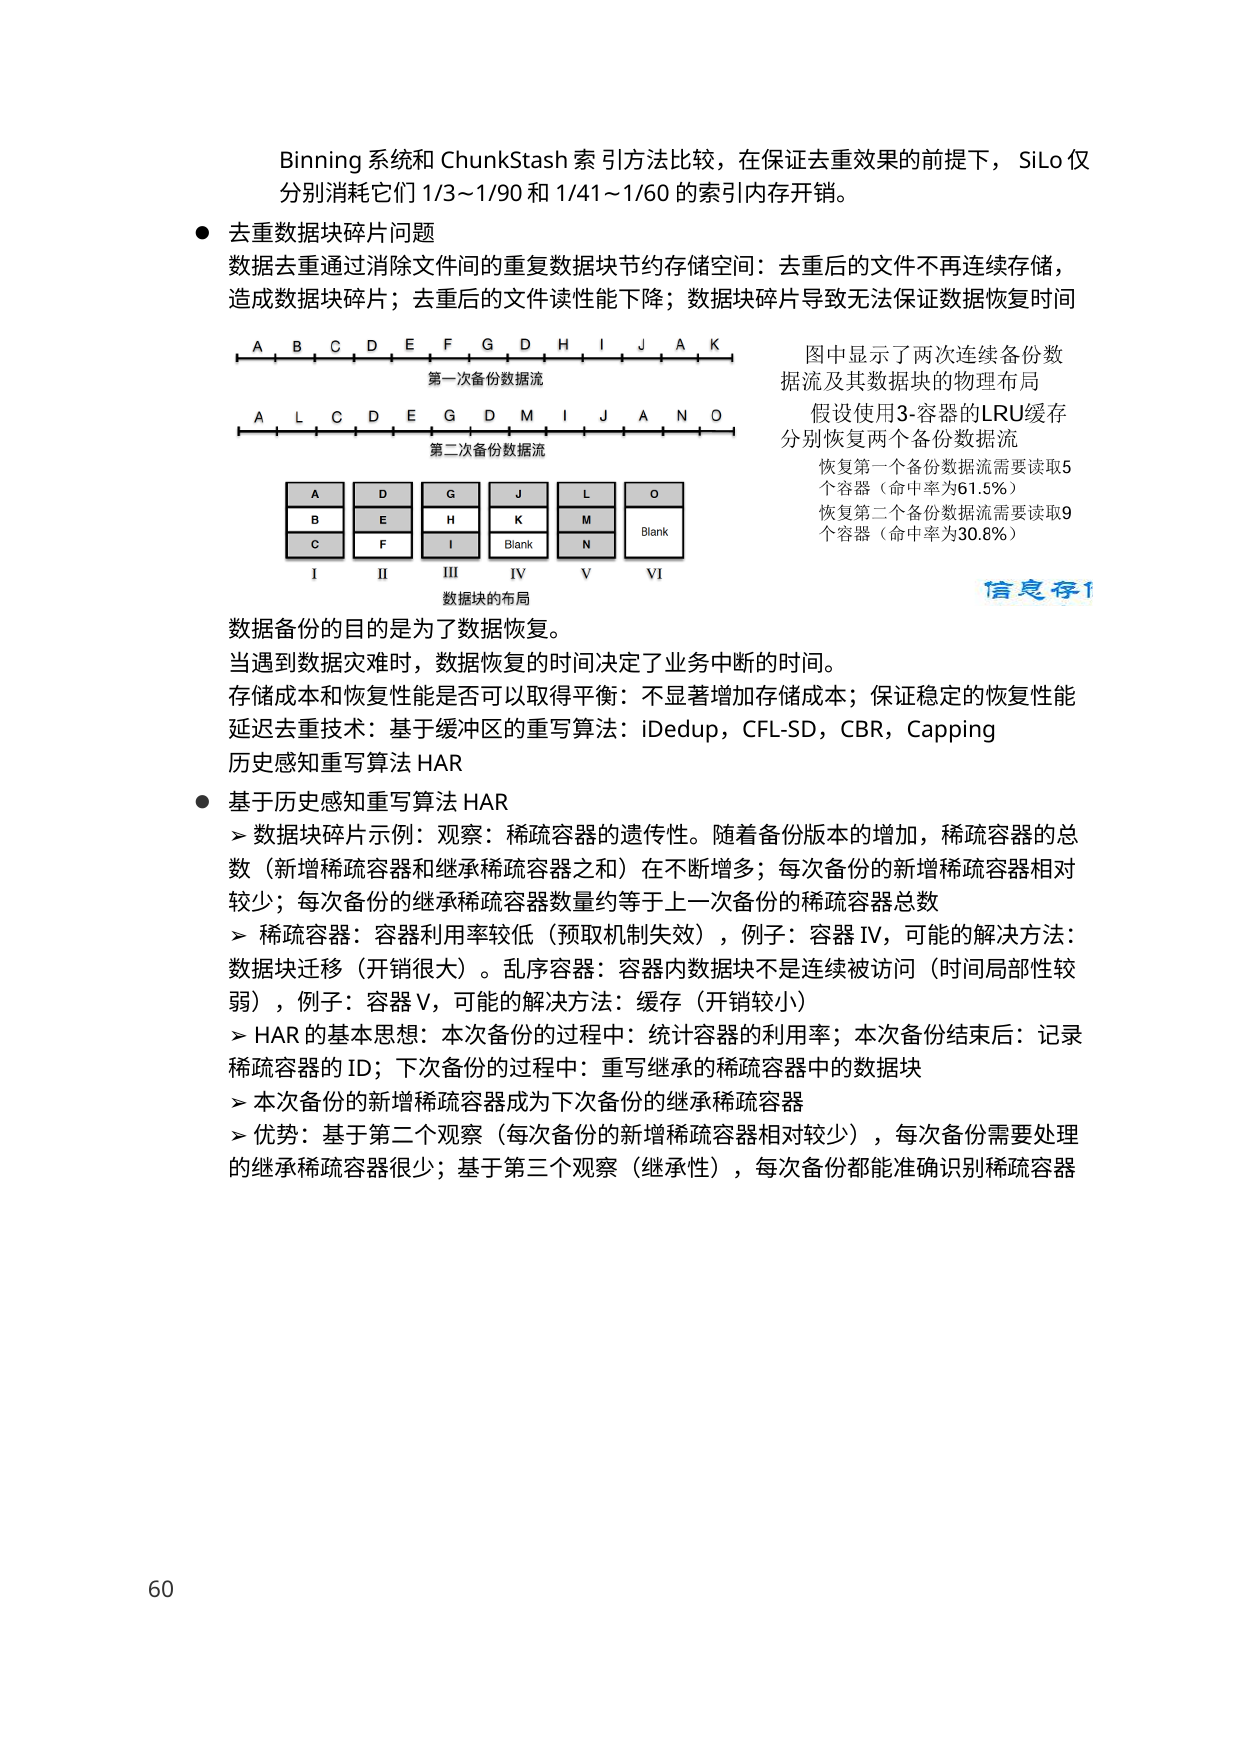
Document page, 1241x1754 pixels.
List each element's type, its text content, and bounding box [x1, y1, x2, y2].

list 基于历史感知重写算法HAR ➢ 数据块碎片示例：观察：稀疏容器的遗传性。随着备份版本的增加，稀疏容器的总数（新增稀疏容器和继承稀疏容器之和）在不断增多；每次备份的新增稀疏容器相对较少；每次备份的继承稀疏容器数量约等于上一次备份的稀疏容器总数 ➢ 稀疏容器：容器利用率较低（预取机制失效），例子：容器IV，可能的解决方法：数据块迁移（开销很大）。乱序容器：容器内数据块不是连续被访问（时间局部性较弱），例子：容器V，可能的解决方法：缓存（开销较小） ➢ HAR的基本思想：本次备份的过程中：统计容器的利用率；本次备份结束后：记录稀疏容器的ID；下次备份的过程中：重写继承的稀疏容器中的数据块 ➢ 本次备份的新增稀疏容器成为下次备份的继承稀疏容器 ➢ 优势：基于第二个观察（每次备份的新增稀疏容器相对较少），每次备份需要处理 的继承稀疏容器很少；基于第三个观察（继承性），每次备份都能准确识别稀疏容器 [193, 784, 1093, 1215]
picture [228, 320, 1093, 606]
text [148, 142, 1093, 208]
list 去重数据块碎片问题 数据去重通过消除文件间的重复数据块节约存储空间：去重后的文件不再连续存储，造成数据块碎片；去重后的文件读性能下降；数据块碎片导致无法保证数据恢复时间 [193, 215, 1093, 314]
text 数据备份的目的是为了数据恢复。 当遇到数据灾难时，数据恢复的时间决定了业务中断的时间。 存储成本和恢复性能是否可以取得平衡：不显著增加存储成本；保证稳定的恢复性能 延迟去重技术：基于缓冲区的重写算法：iDedup，CFL-SD，CBR，Capping 历史感知重写算法HAR [228, 611, 1093, 778]
